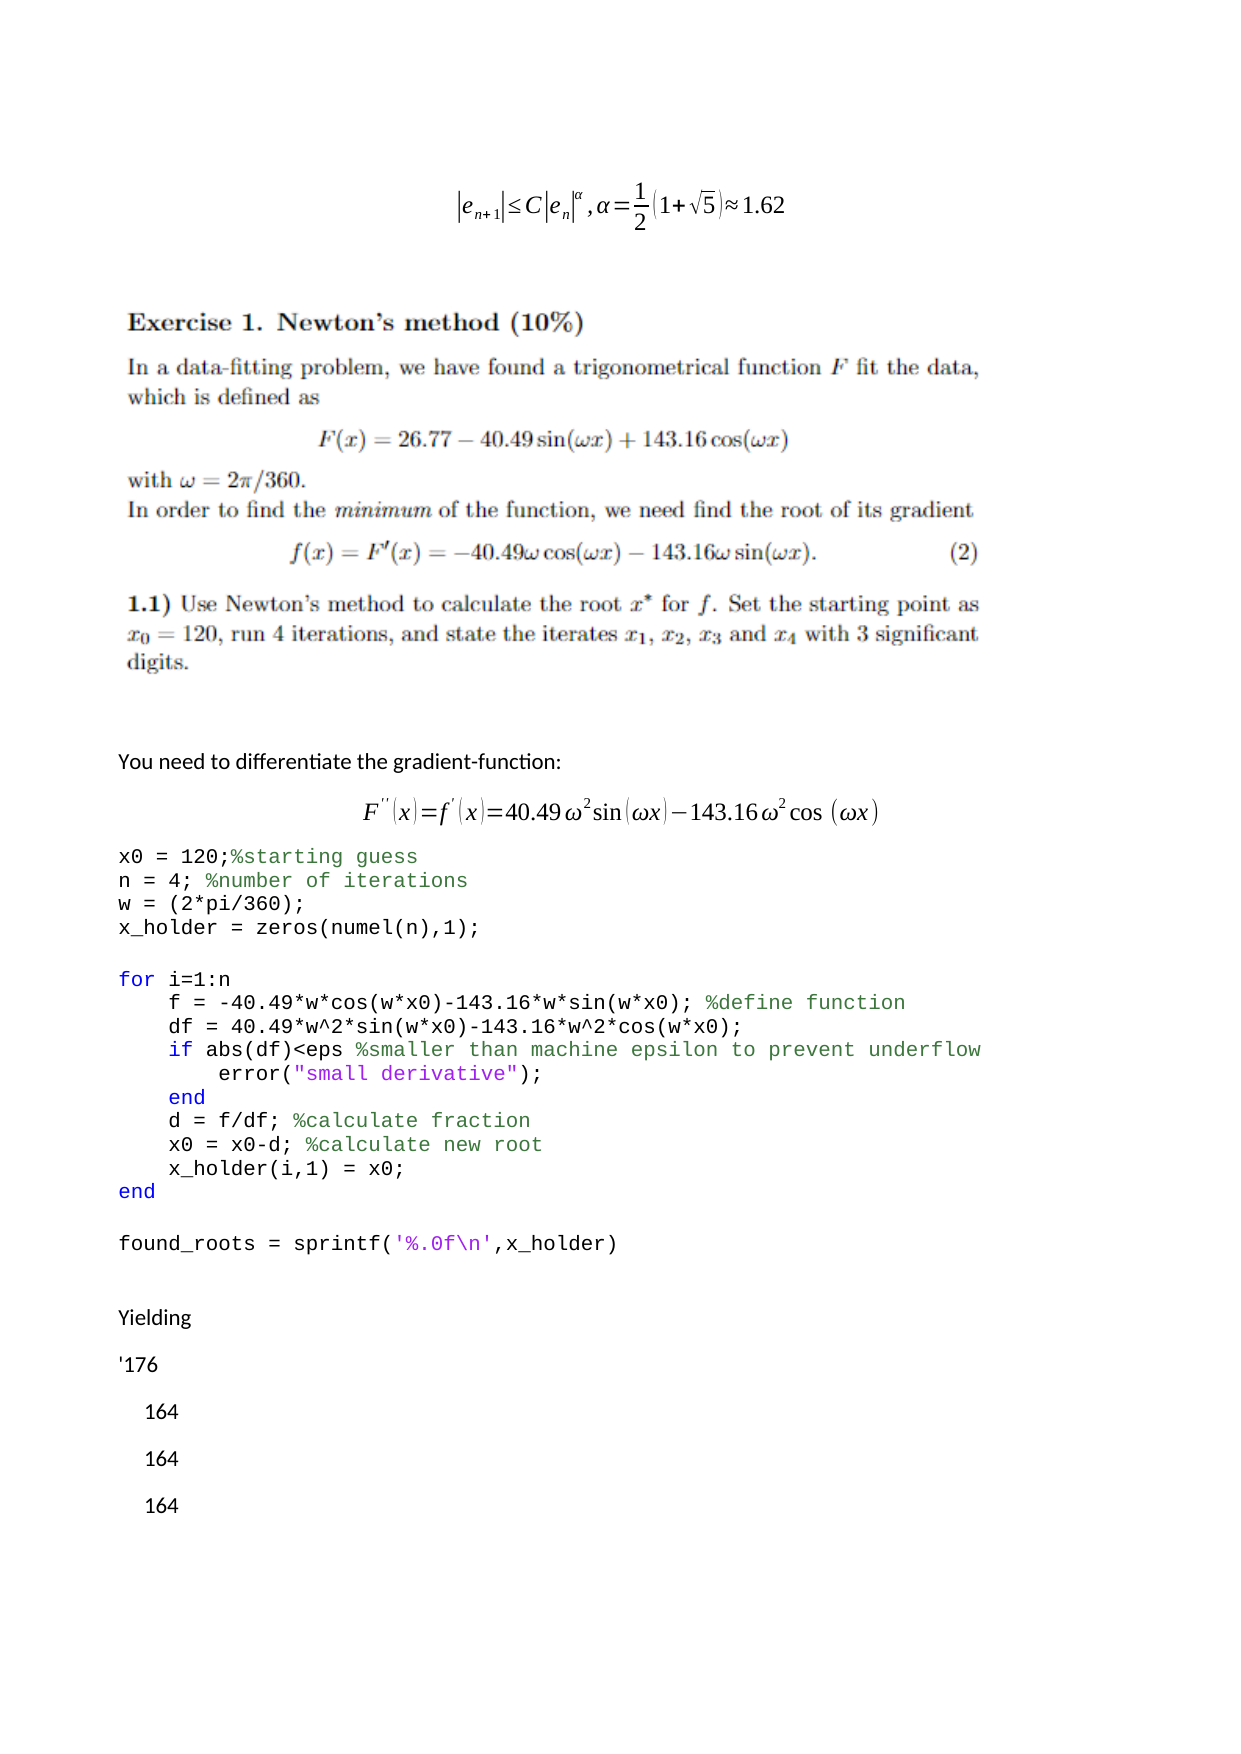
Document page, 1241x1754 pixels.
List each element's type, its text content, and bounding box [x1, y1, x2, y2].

text 164 [118, 1444, 1122, 1472]
text end [118, 1181, 1122, 1205]
text x0 = x0-d; %calculate new root [118, 1134, 1122, 1158]
text end [118, 1087, 1122, 1110]
text for i=1:n [118, 968, 1122, 992]
text '176 [118, 1350, 1122, 1378]
text df = 40.49*w^2*sin(w*x0)-143.16*w^2*cos(w*x0); [118, 1016, 1122, 1039]
text w = (2*pi/360); [118, 893, 1122, 917]
text error("small derivative"); [118, 1063, 1122, 1087]
text x_holder = zeros(numel(n),1); [118, 917, 1122, 941]
text found_roots = sprintf('%.0f\n',x_holder) [118, 1233, 1122, 1257]
text 164 [118, 1397, 1122, 1425]
text Yielding [118, 1303, 1122, 1332]
picture [118, 301, 1019, 682]
text n = 4; %number of iterations [118, 869, 1122, 893]
text d = f/df; %calculate fraction [118, 1110, 1122, 1134]
text x_holder(i,1) = x0; [118, 1158, 1122, 1181]
text if abs(df)<eps %smaller than machine epsilon to prevent underflow [118, 1039, 1122, 1063]
text You need to differentiate the gradient-function: [118, 747, 1122, 775]
text 164 [118, 1491, 1122, 1519]
text x0 = 120;%starting guess [118, 846, 1122, 869]
text f = -40.49*w*cos(w*x0)-143.16*w*sin(w*x0); %define function [118, 992, 1122, 1016]
